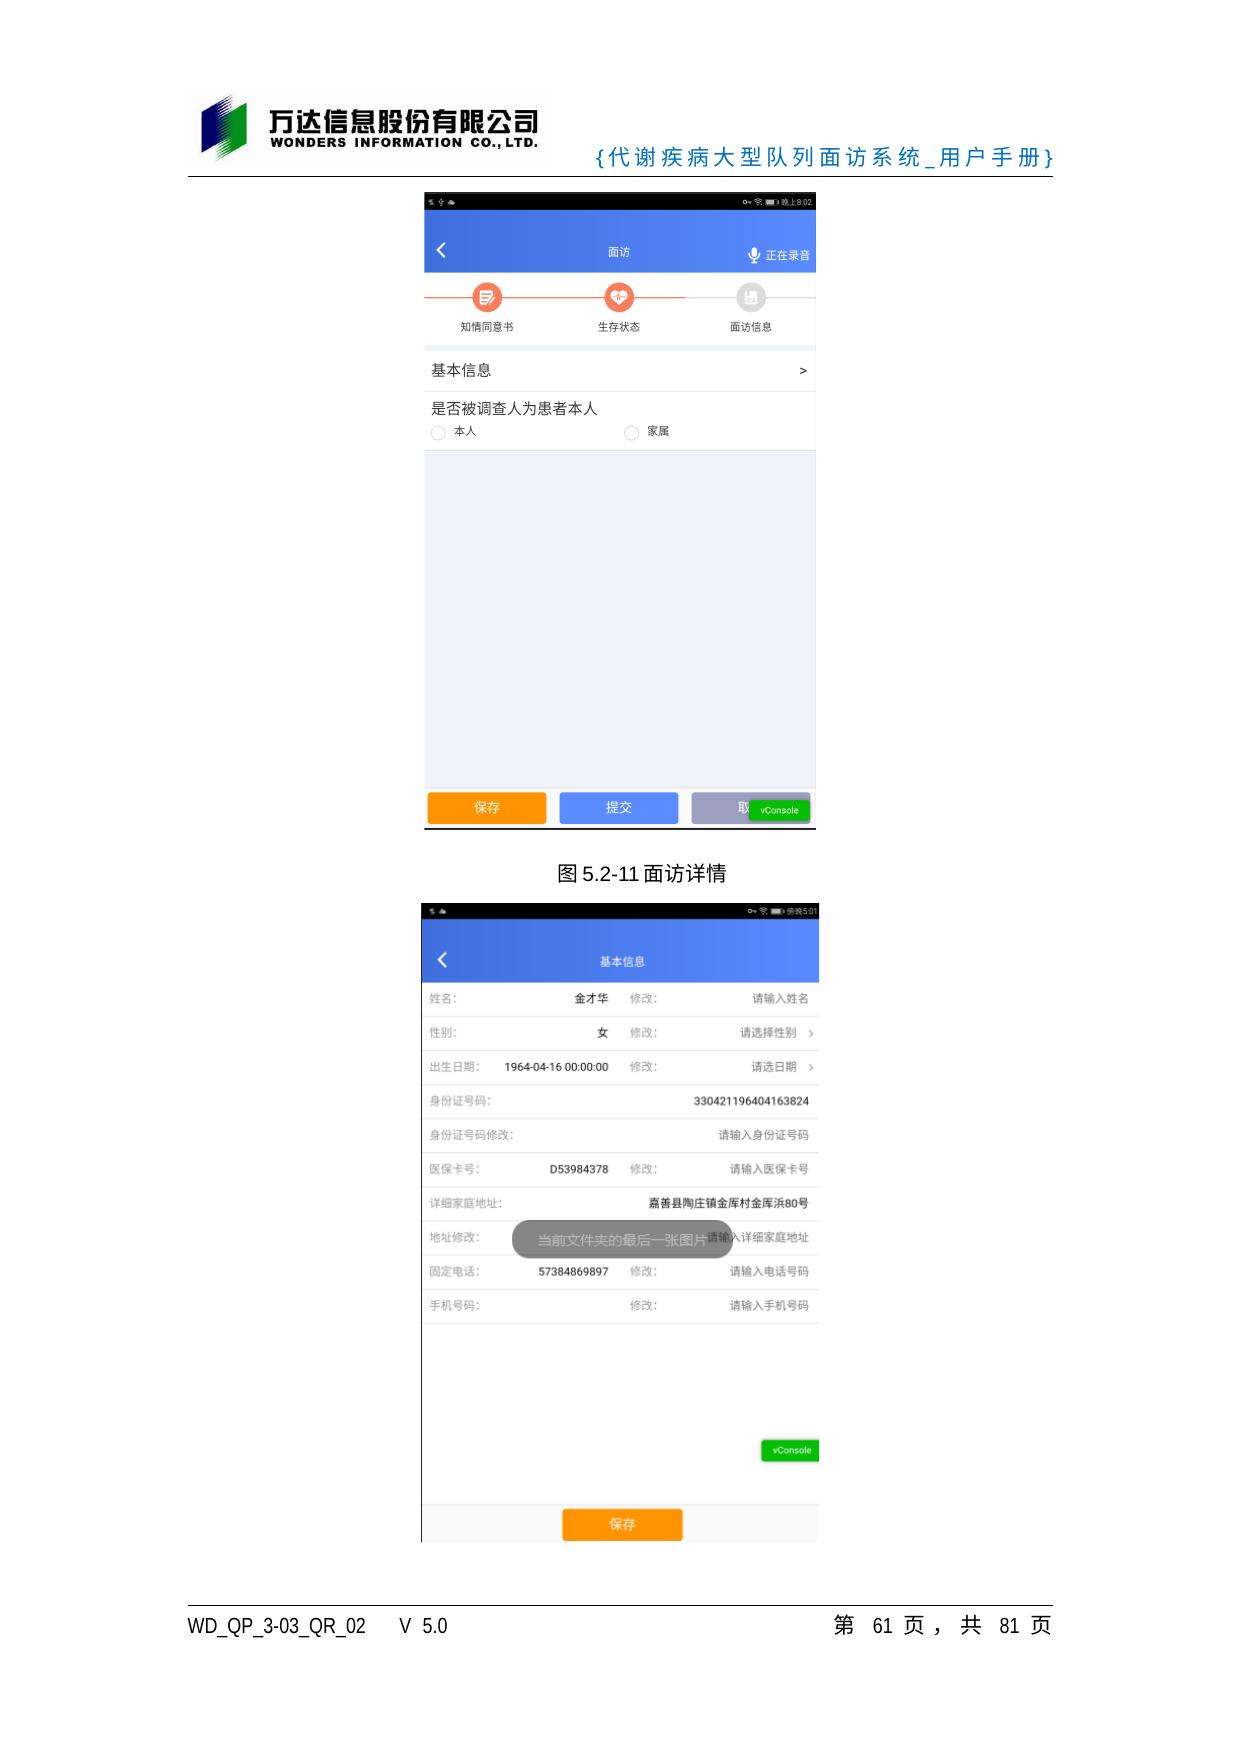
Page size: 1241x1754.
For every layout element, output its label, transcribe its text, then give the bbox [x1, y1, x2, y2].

picture [421, 903, 820, 1542]
picture [187, 88, 552, 166]
picture [424, 192, 816, 830]
text 图5.2-11面访详情 [187, 856, 1053, 889]
